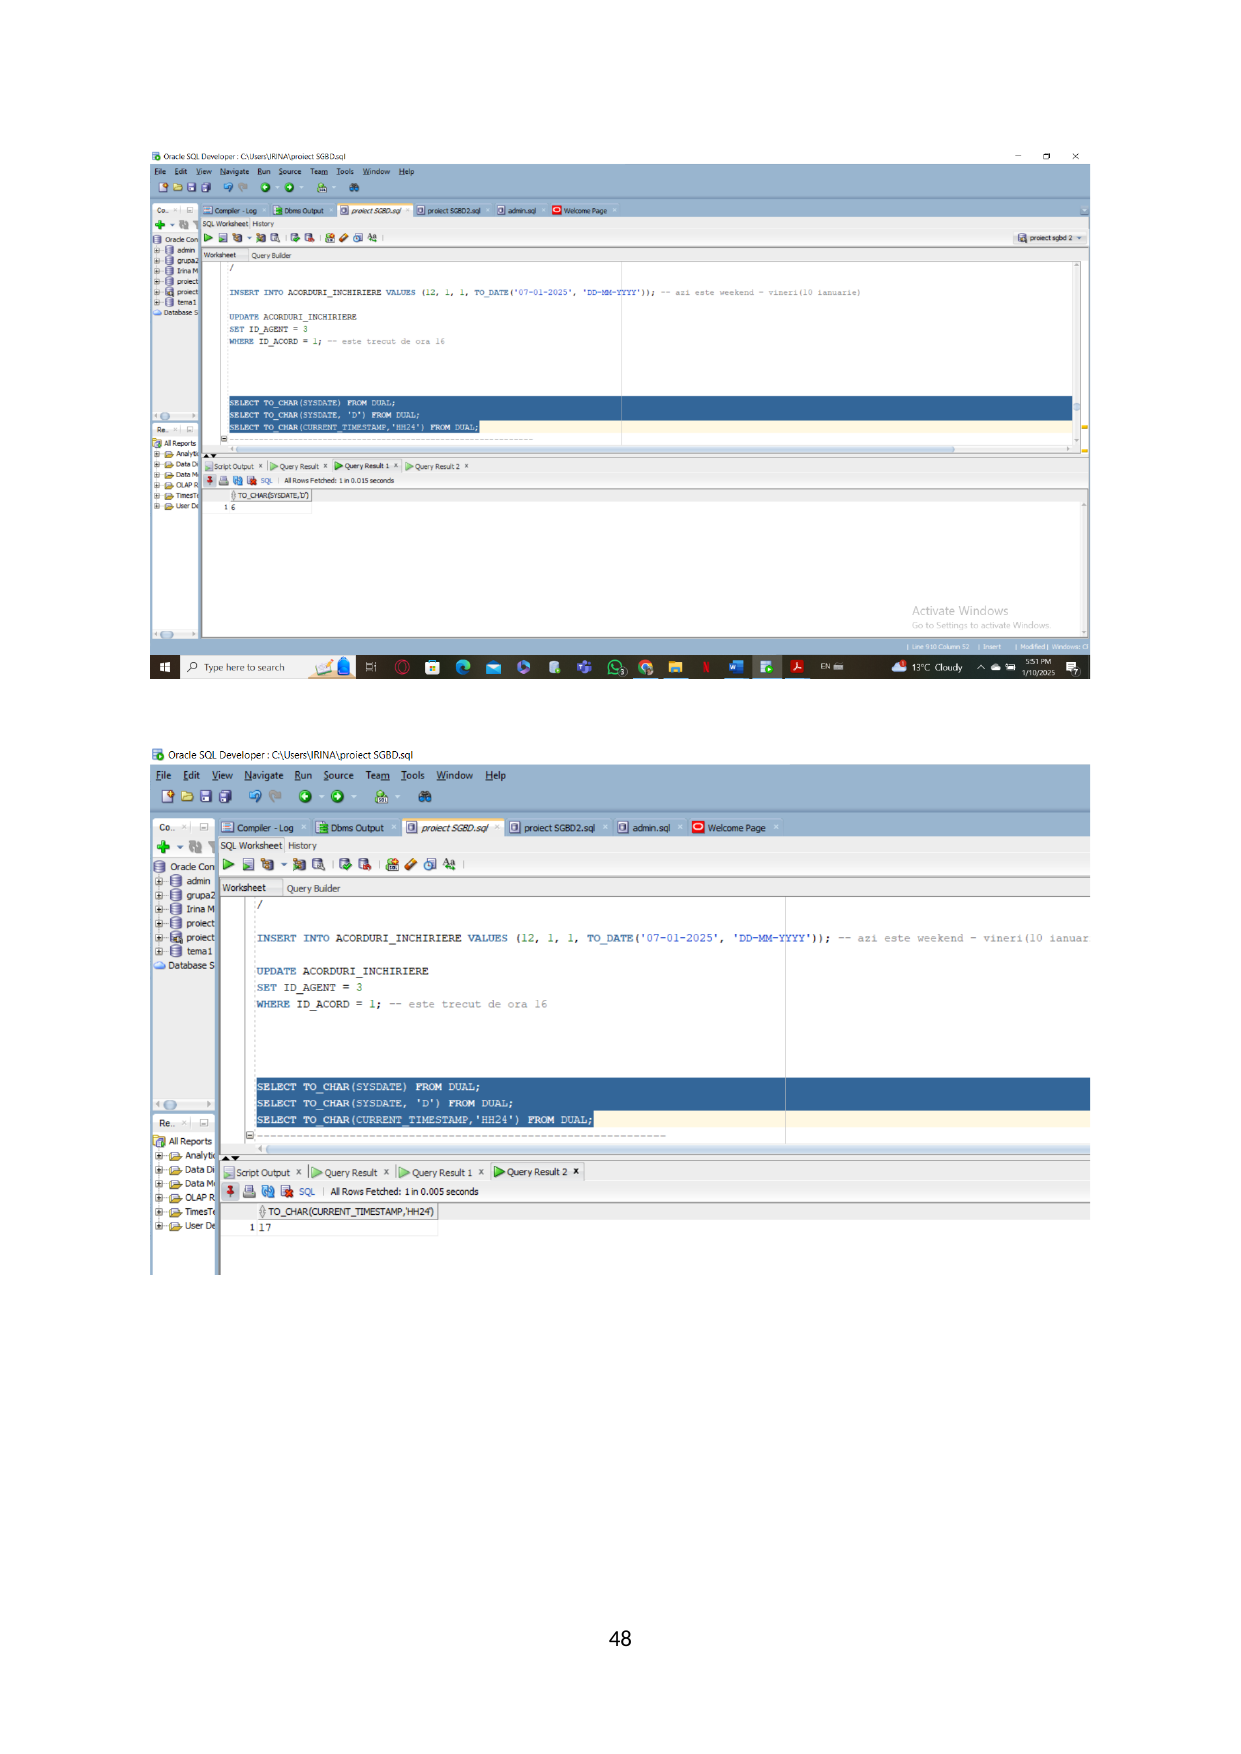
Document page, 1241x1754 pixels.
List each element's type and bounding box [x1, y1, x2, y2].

picture [150, 745, 1091, 1275]
picture [150, 150, 1091, 679]
